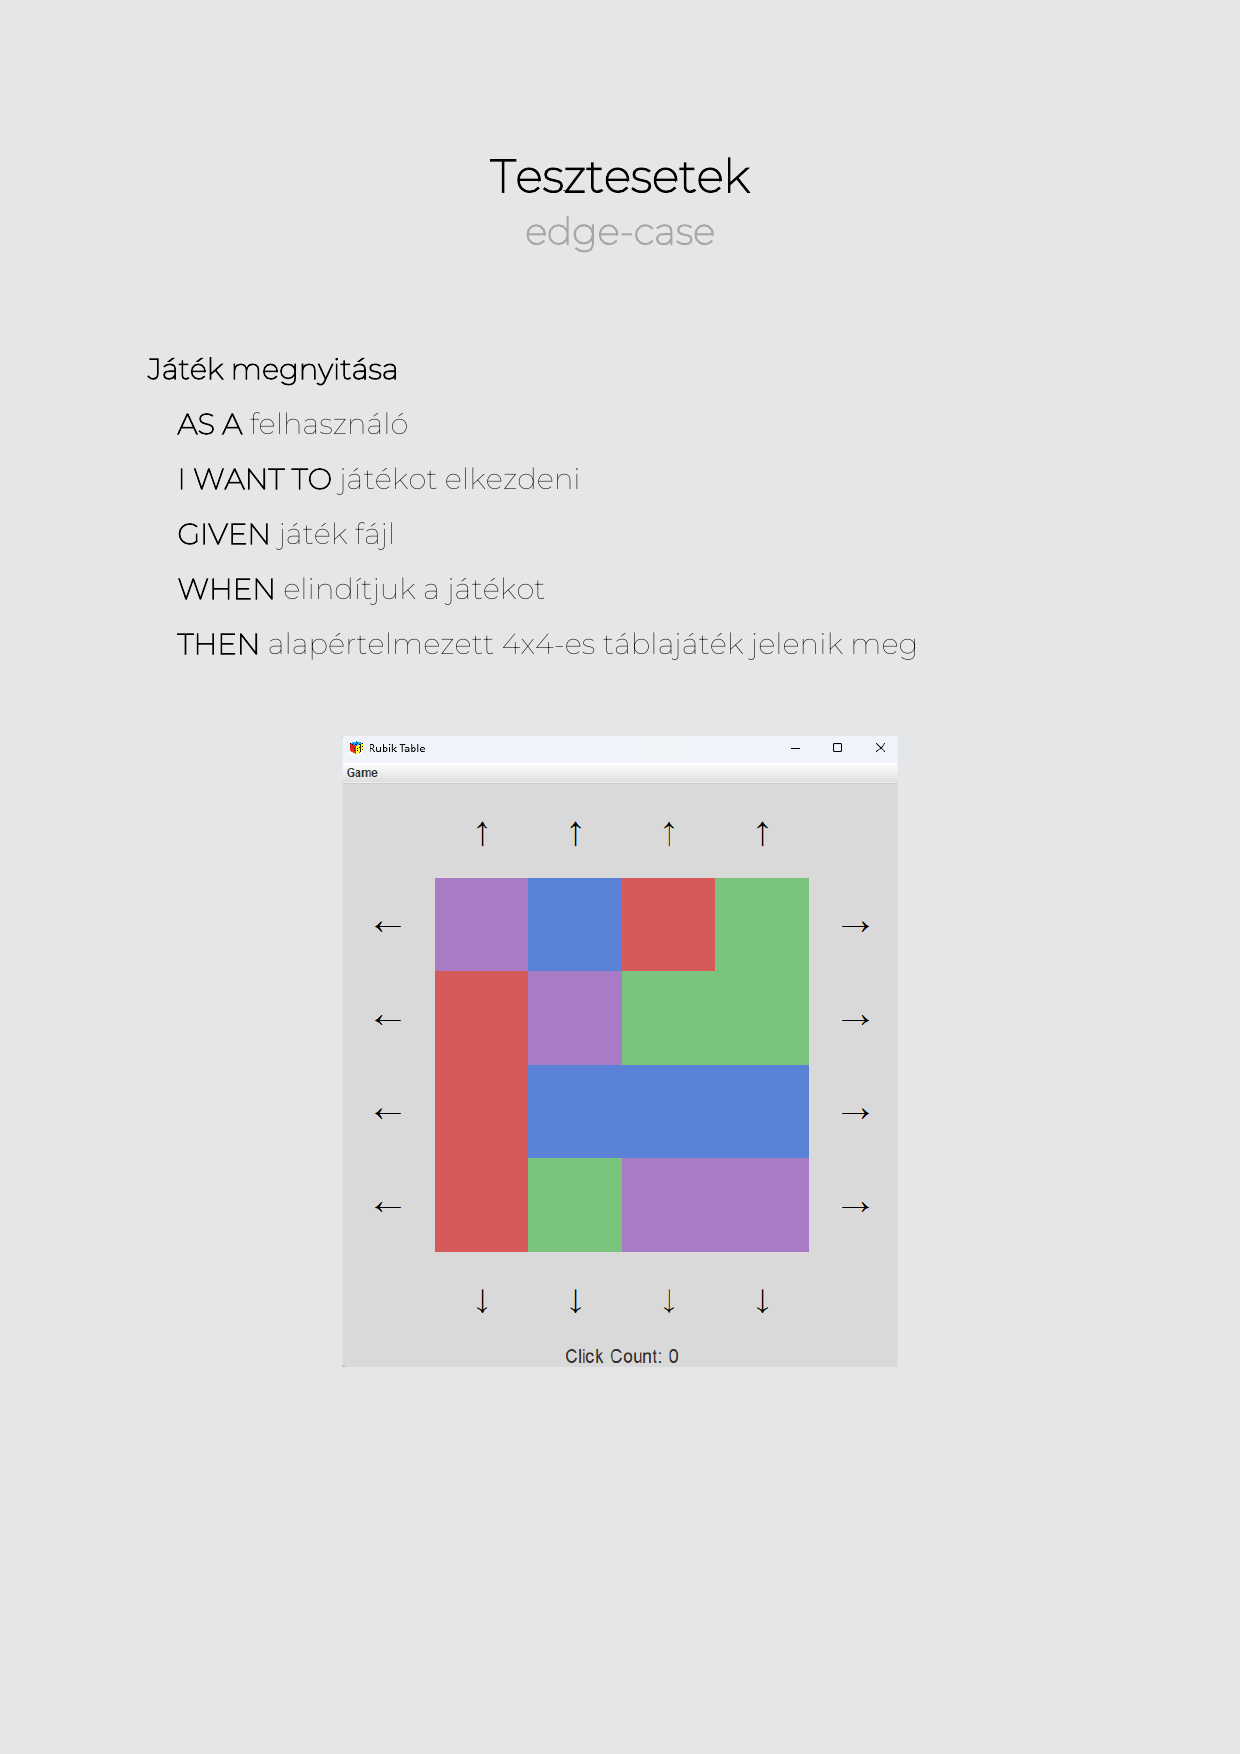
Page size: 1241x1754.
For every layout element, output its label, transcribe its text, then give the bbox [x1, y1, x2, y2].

text edge-case [148, 208, 1093, 254]
text AS A felhasználó [177, 406, 1093, 441]
text Tesztesetek [148, 148, 1093, 203]
text GIVEN játék fájl [177, 516, 1093, 551]
text Játék megnyitása [148, 351, 1093, 386]
text THEN alapértelmezett 4x4-es táblajáték jelenik meg [177, 626, 1093, 661]
picture [342, 736, 898, 1367]
text I WANT TO játékot elkezdeni [177, 461, 1093, 496]
text WHEN elindítjuk a játékot [177, 571, 1093, 606]
